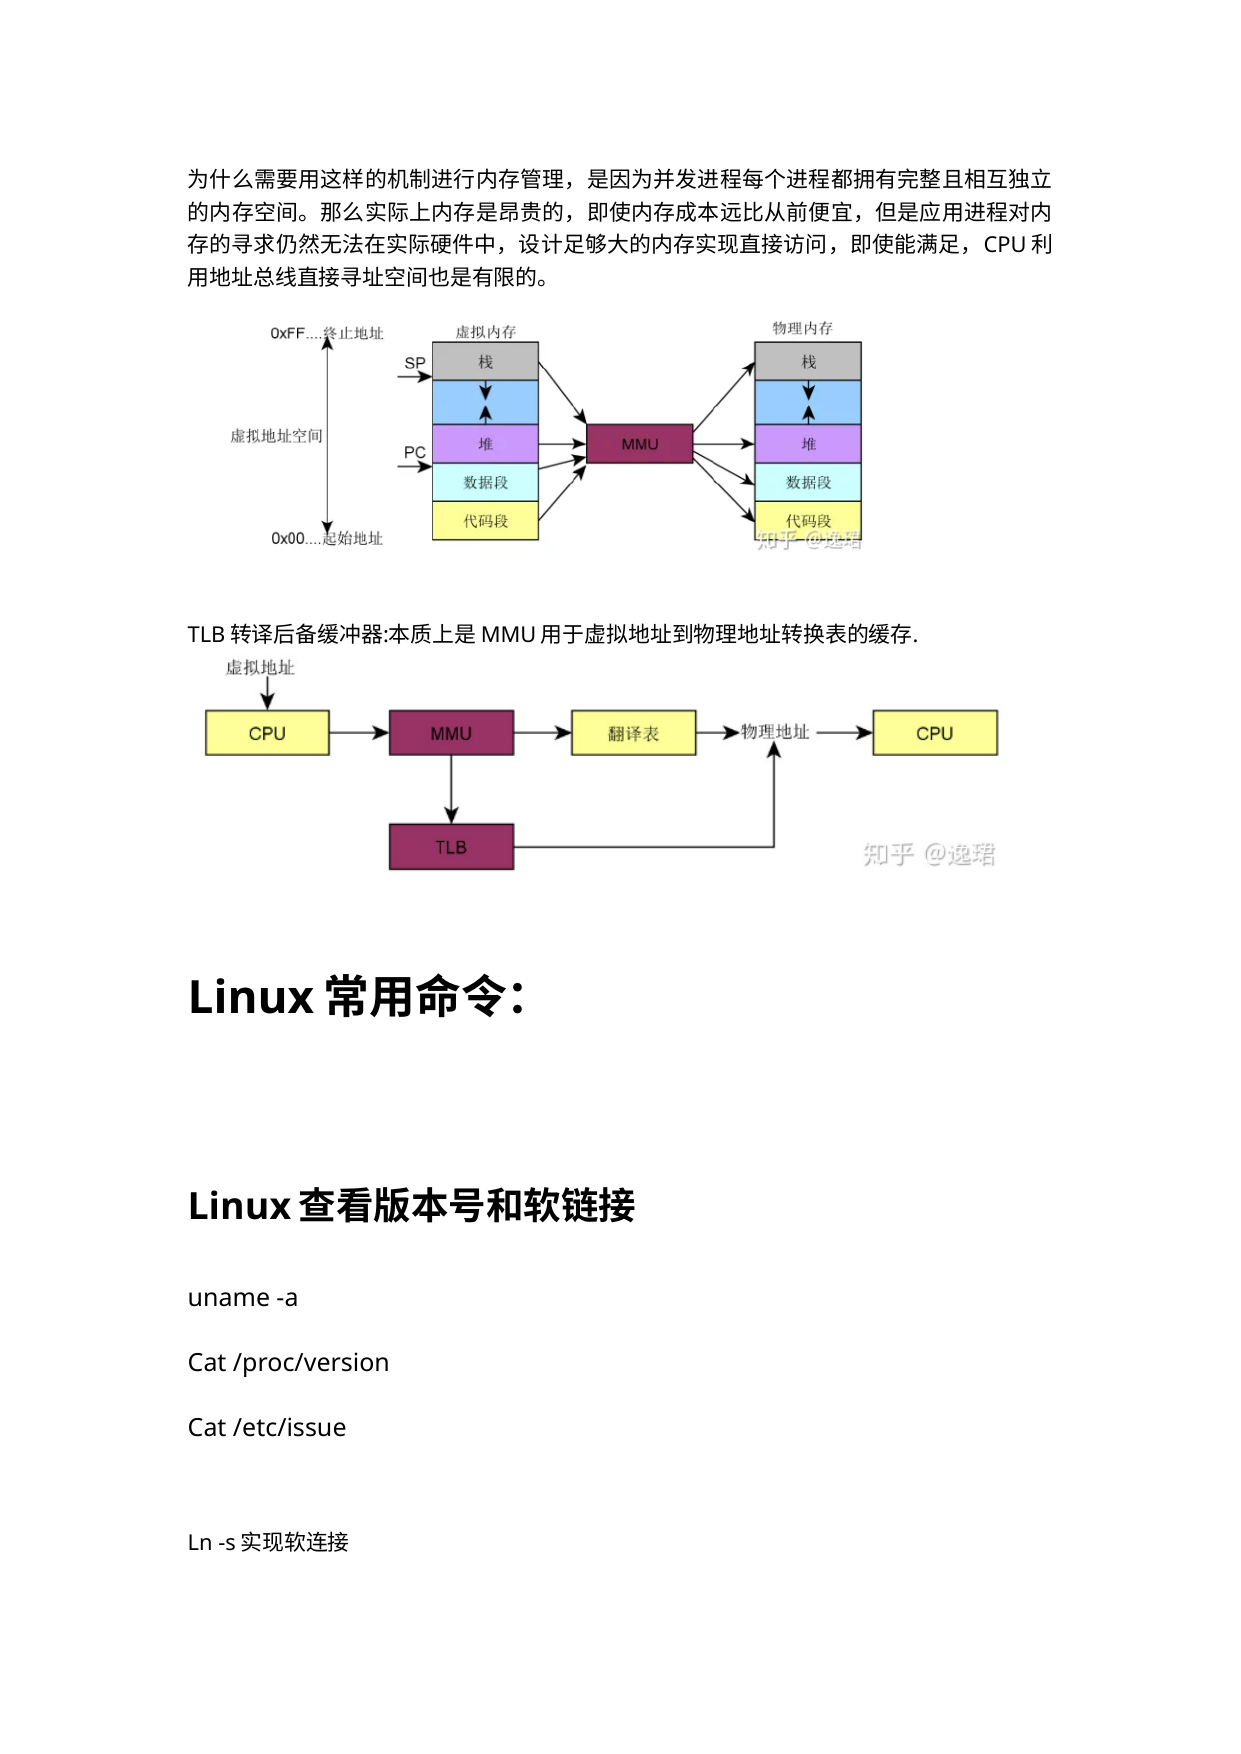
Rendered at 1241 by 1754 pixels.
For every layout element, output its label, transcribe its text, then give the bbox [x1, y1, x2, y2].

subtitle Linux查看版本号和软链接 [187, 1171, 1053, 1236]
text TLB转译后备缓冲器 :本质上是MMU用于虚拟地址到物理地址转换表的缓存. [187, 617, 1053, 649]
text Cat /proc/version [187, 1330, 1053, 1395]
picture [187, 292, 924, 561]
text uname -a [187, 1265, 1053, 1330]
text Ln -s实现软连接 [187, 1525, 1053, 1557]
subtitle Linux常用命令： [187, 945, 1053, 1042]
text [187, 162, 1053, 292]
picture [187, 649, 1053, 892]
text Cat /etc/issue [187, 1395, 1053, 1460]
